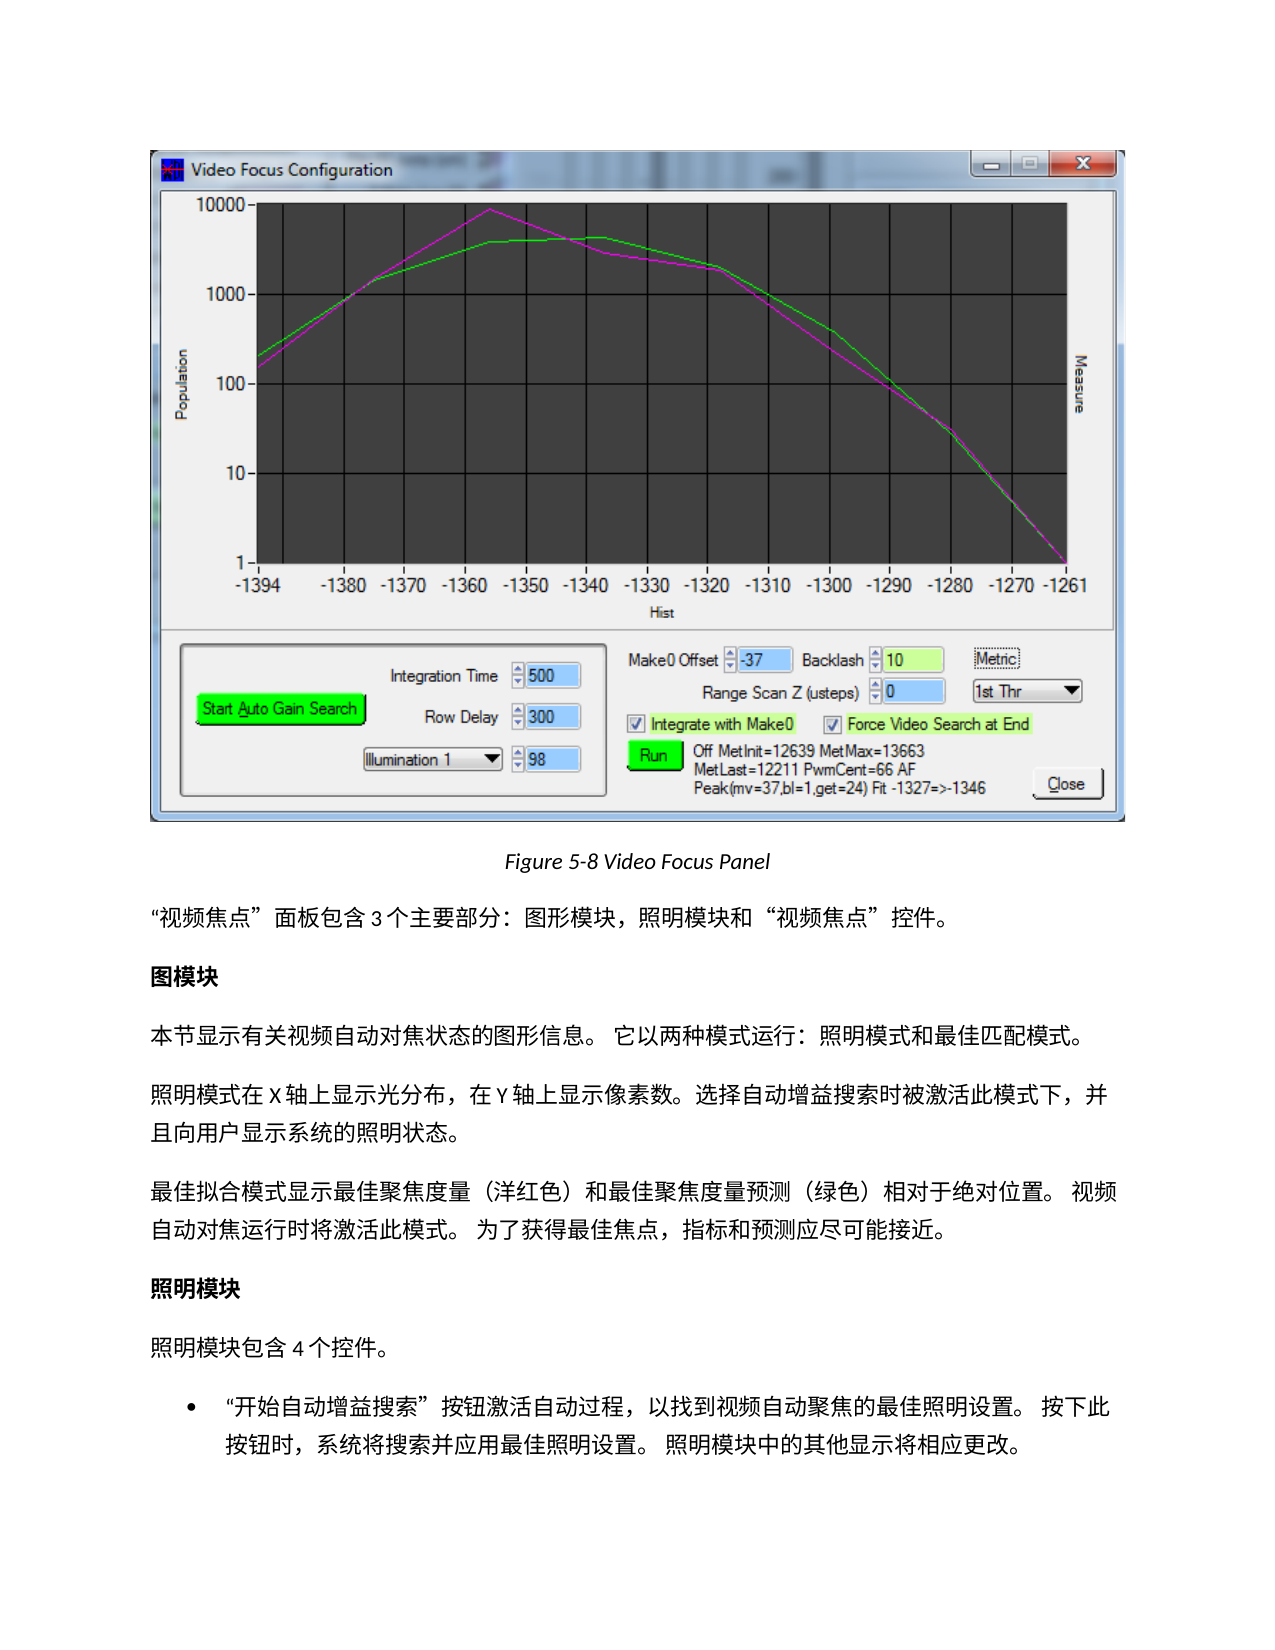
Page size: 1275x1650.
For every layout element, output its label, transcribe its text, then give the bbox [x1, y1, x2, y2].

text 图模块 [150, 959, 1125, 992]
list “开始自动增益搜索”按钮激活自动过程，以找到视频自动聚焦的最佳照明设置。 按下此按钮时，系统将搜索并应用最佳照明设置。 照明模块中的其他显示将相应更改。 [187, 1389, 1125, 1460]
text Figure 5-8 Video Focus Panel [150, 847, 1125, 875]
text 最佳拟合模式显示最佳聚焦度量（洋红色）和最佳聚焦度量预测（绿色）相对于绝对位置。 视频自动对焦运行时将激活此模式。 为了获得最佳焦点，指标和预测应尽可能接近。 [150, 1174, 1125, 1245]
text 照明模块包含4个控件。 [150, 1330, 1125, 1363]
text 照明模式在X轴上显示光分布，在Y轴上显示像素数。选择自动增益搜索时被激活此模式下，并且向用户显示系统的照明状态。 [150, 1077, 1125, 1148]
text “视频焦点”面板包含3个主要部分：图形模块，照明模块和“视频焦点”控件。 [150, 900, 1125, 933]
text 照明模块 [150, 1271, 1125, 1304]
text 本节显示有关视频自动对焦状态的图形信息。 它以两种模式运行：照明模式和最佳匹配模式。 [150, 1018, 1125, 1051]
